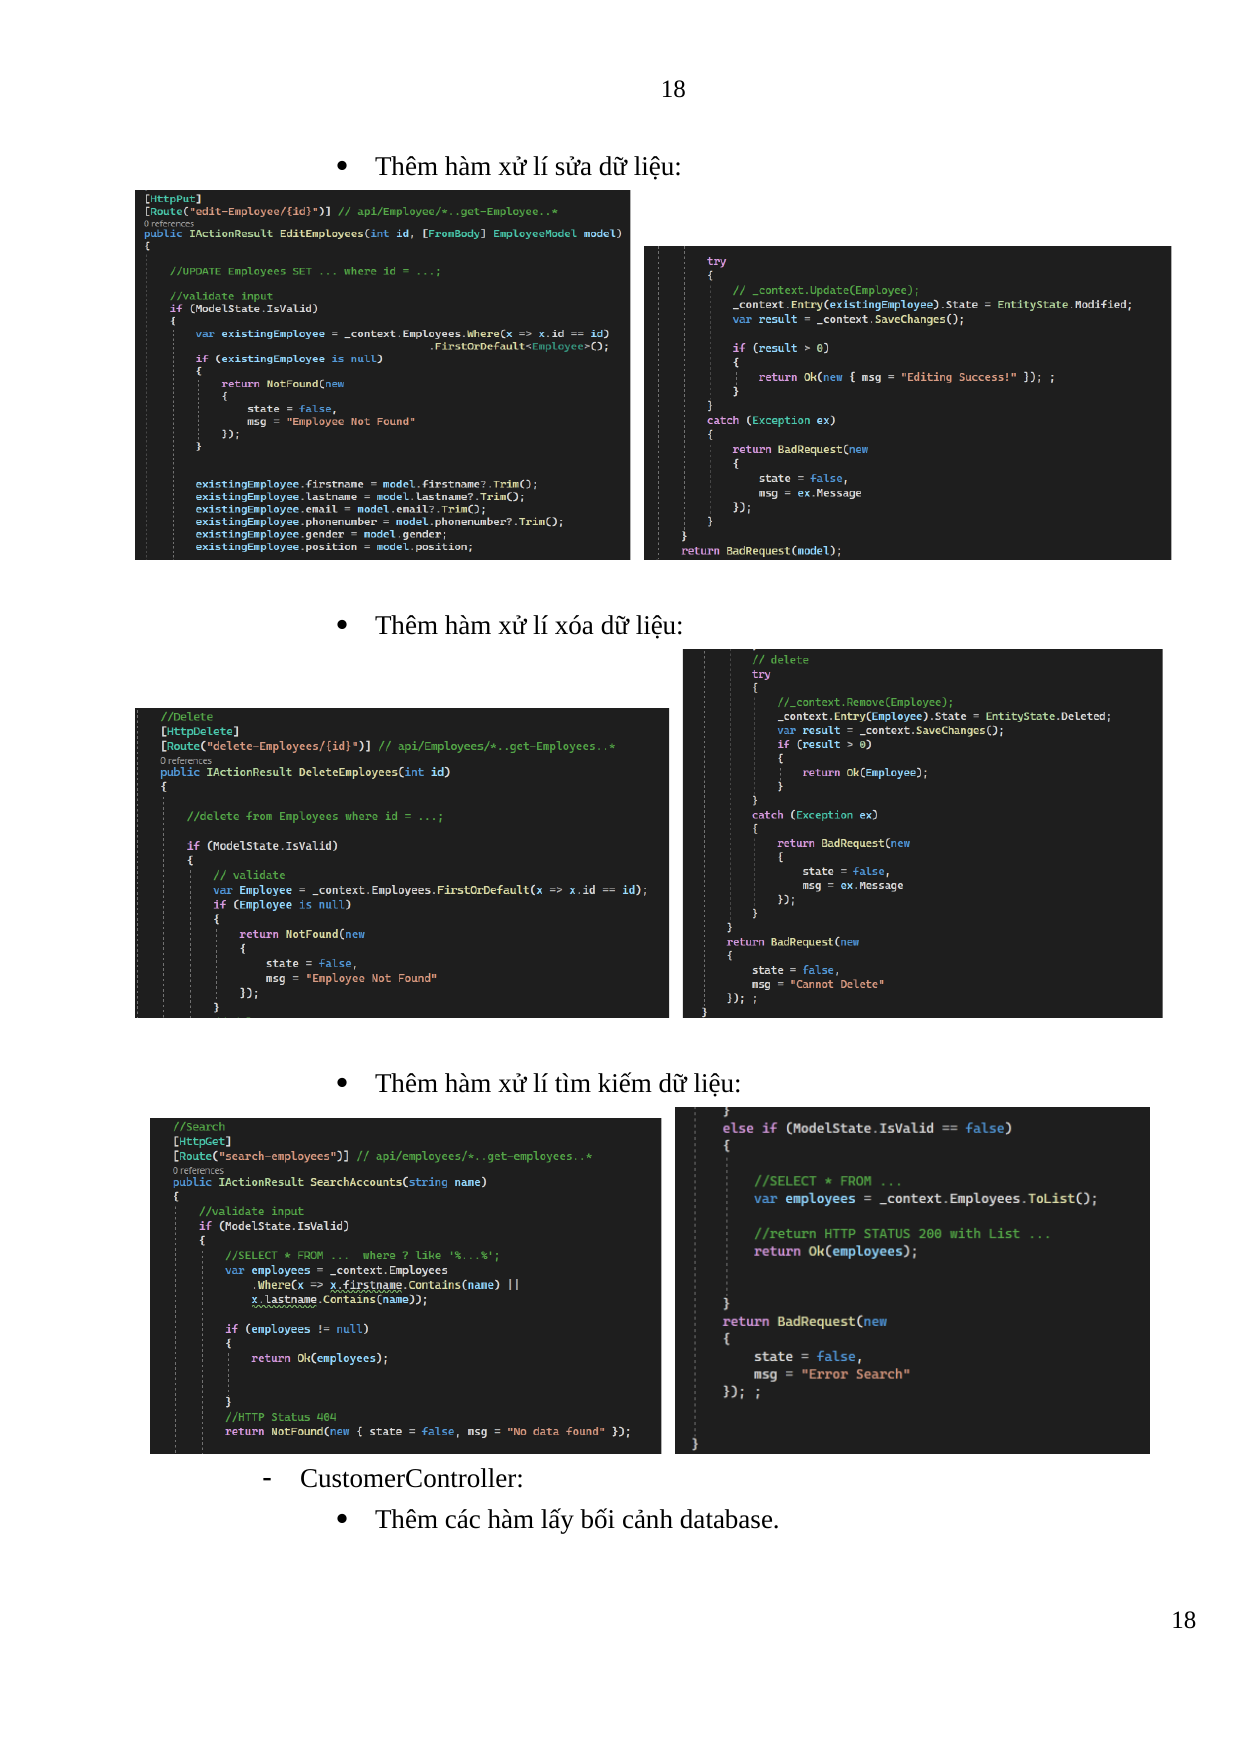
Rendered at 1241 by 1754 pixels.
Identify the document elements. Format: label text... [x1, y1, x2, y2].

picture [135, 190, 631, 560]
list Thêm hàm xử lí tìm kiếm dữ liệu: [337, 1067, 1196, 1098]
list Thêm các hàm lấy bối cảnh database. [337, 1503, 1196, 1534]
picture [150, 1118, 662, 1454]
list Thêm hàm xử lí sửa dữ liệu: [337, 150, 1196, 181]
picture [682, 649, 1163, 1018]
list Thêm hàm xử lí xóa dữ liệu: [337, 609, 1196, 640]
picture [135, 708, 670, 1018]
list CustomerController: [262, 1462, 1196, 1494]
picture [644, 246, 1172, 560]
picture [675, 1107, 1150, 1454]
